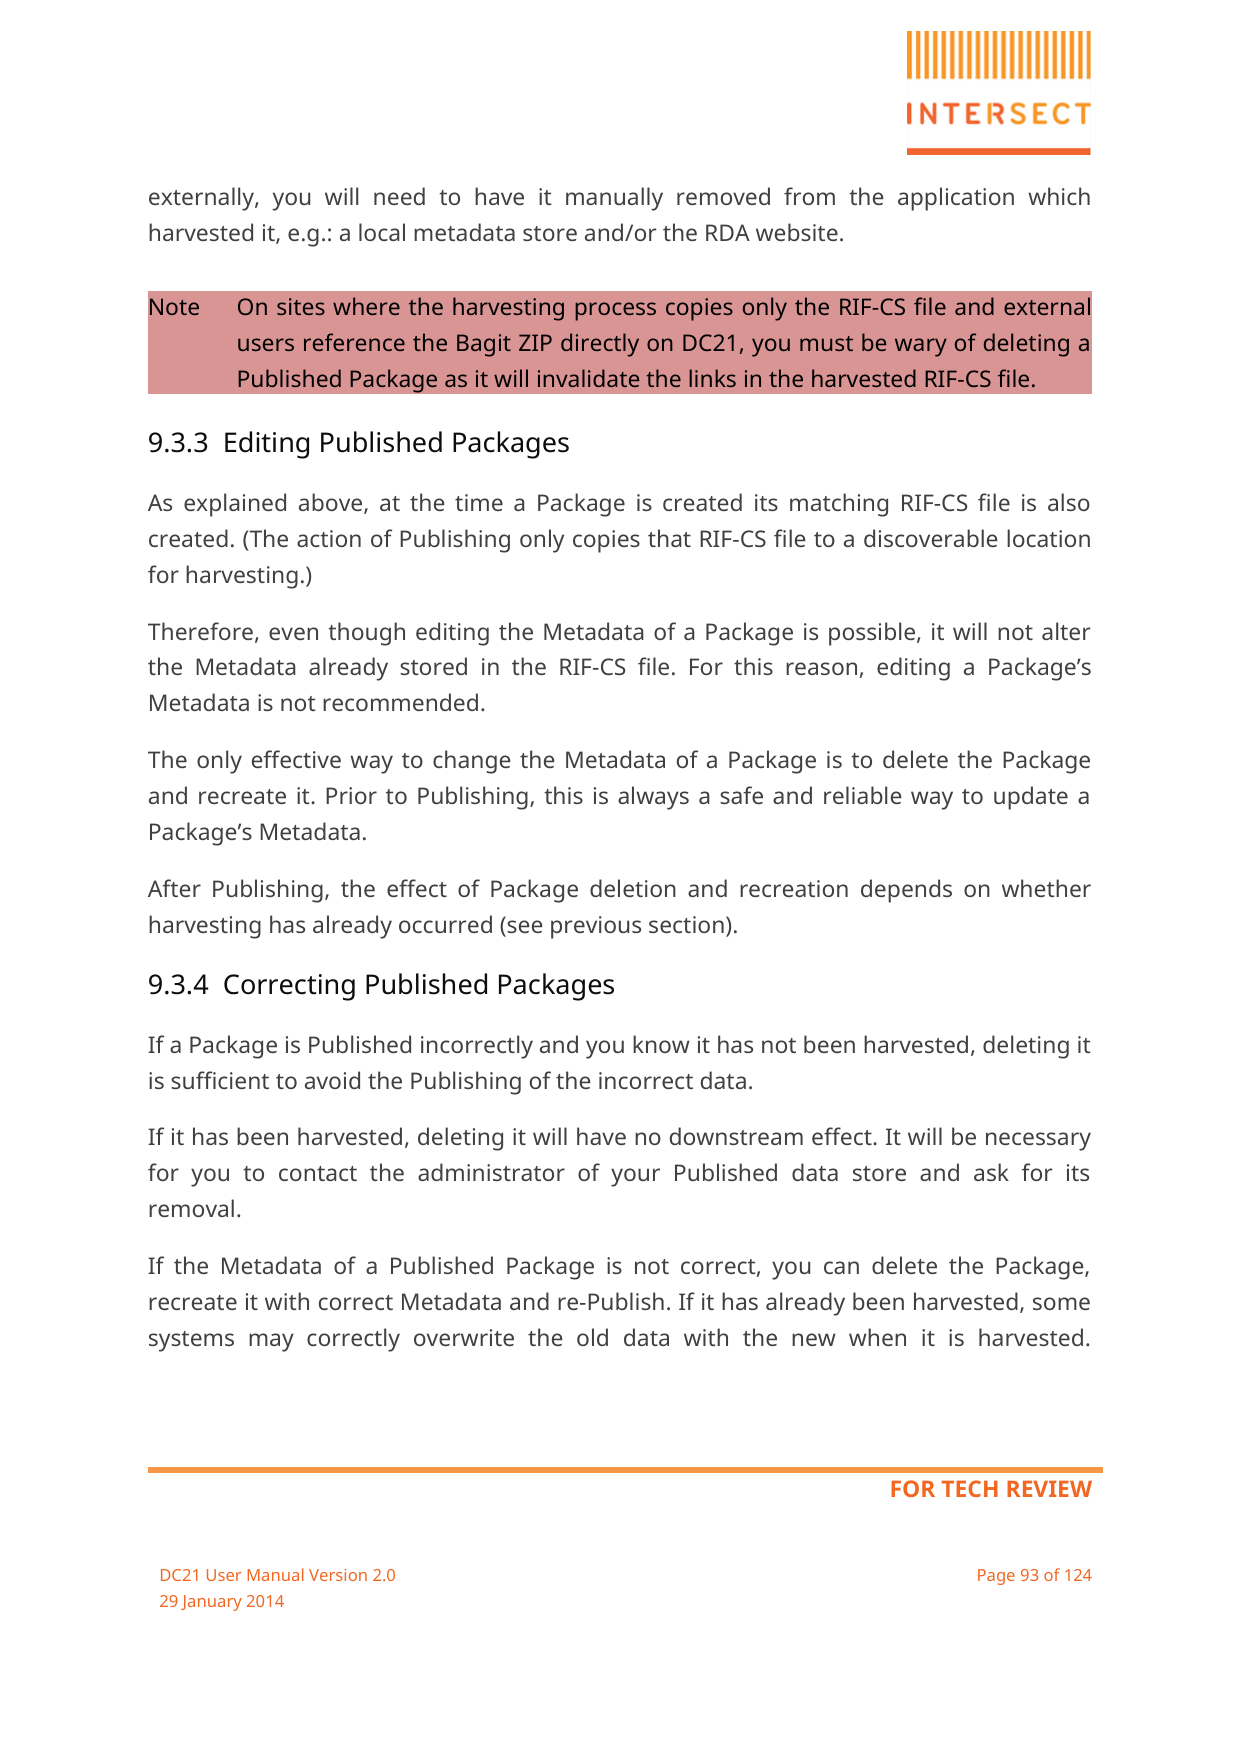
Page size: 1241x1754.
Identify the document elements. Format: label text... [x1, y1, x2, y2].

text After Publishing, the effect of Package deletion and recreation depends on whether harvesting has already occurred (see previous section). [148, 873, 1092, 940]
subtitle Editing Published Packages [148, 423, 1092, 460]
picture [905, 29, 1093, 157]
text If it has been harvested, deleting it will have no downstream effect. It will be necessary for you to contact the administrator of your Published data store and ask for its removal. [148, 1121, 1092, 1224]
text Note On sites where the harvesting process copies only the RIF-CS file and external users reference the Bagit ZIP directly on DC21, you must be wary of deleting a Published Package as it will invalidate the links in the harvested RIF-CS file. [148, 291, 1092, 394]
text If a Package is Published incorrectly and you know it has not been harvested, deleting it is sufficient to avoid the Publishing of the incorrect data. [148, 1029, 1092, 1096]
text As explained above, at the time a Package is created its matching RIF-CS file is also created. (The action of Publishing only copies that RIF-CS file to a discoverable location for harvesting.) [148, 487, 1092, 590]
subtitle Correcting Published Packages [148, 965, 1092, 1002]
text The only effective way to change the Metadata of a Package is to delete the Package and recreate it. Prior to Publishing, this is always a safe and reliable way to update a Package’s Metadata. [148, 744, 1092, 847]
text Therefore, even though editing the Metadata of a Package is possible, it will not alter the Metadata already stored in the RIF-CS file. For this reason, editing a Package’s Metadata is not recommended. [148, 615, 1092, 718]
